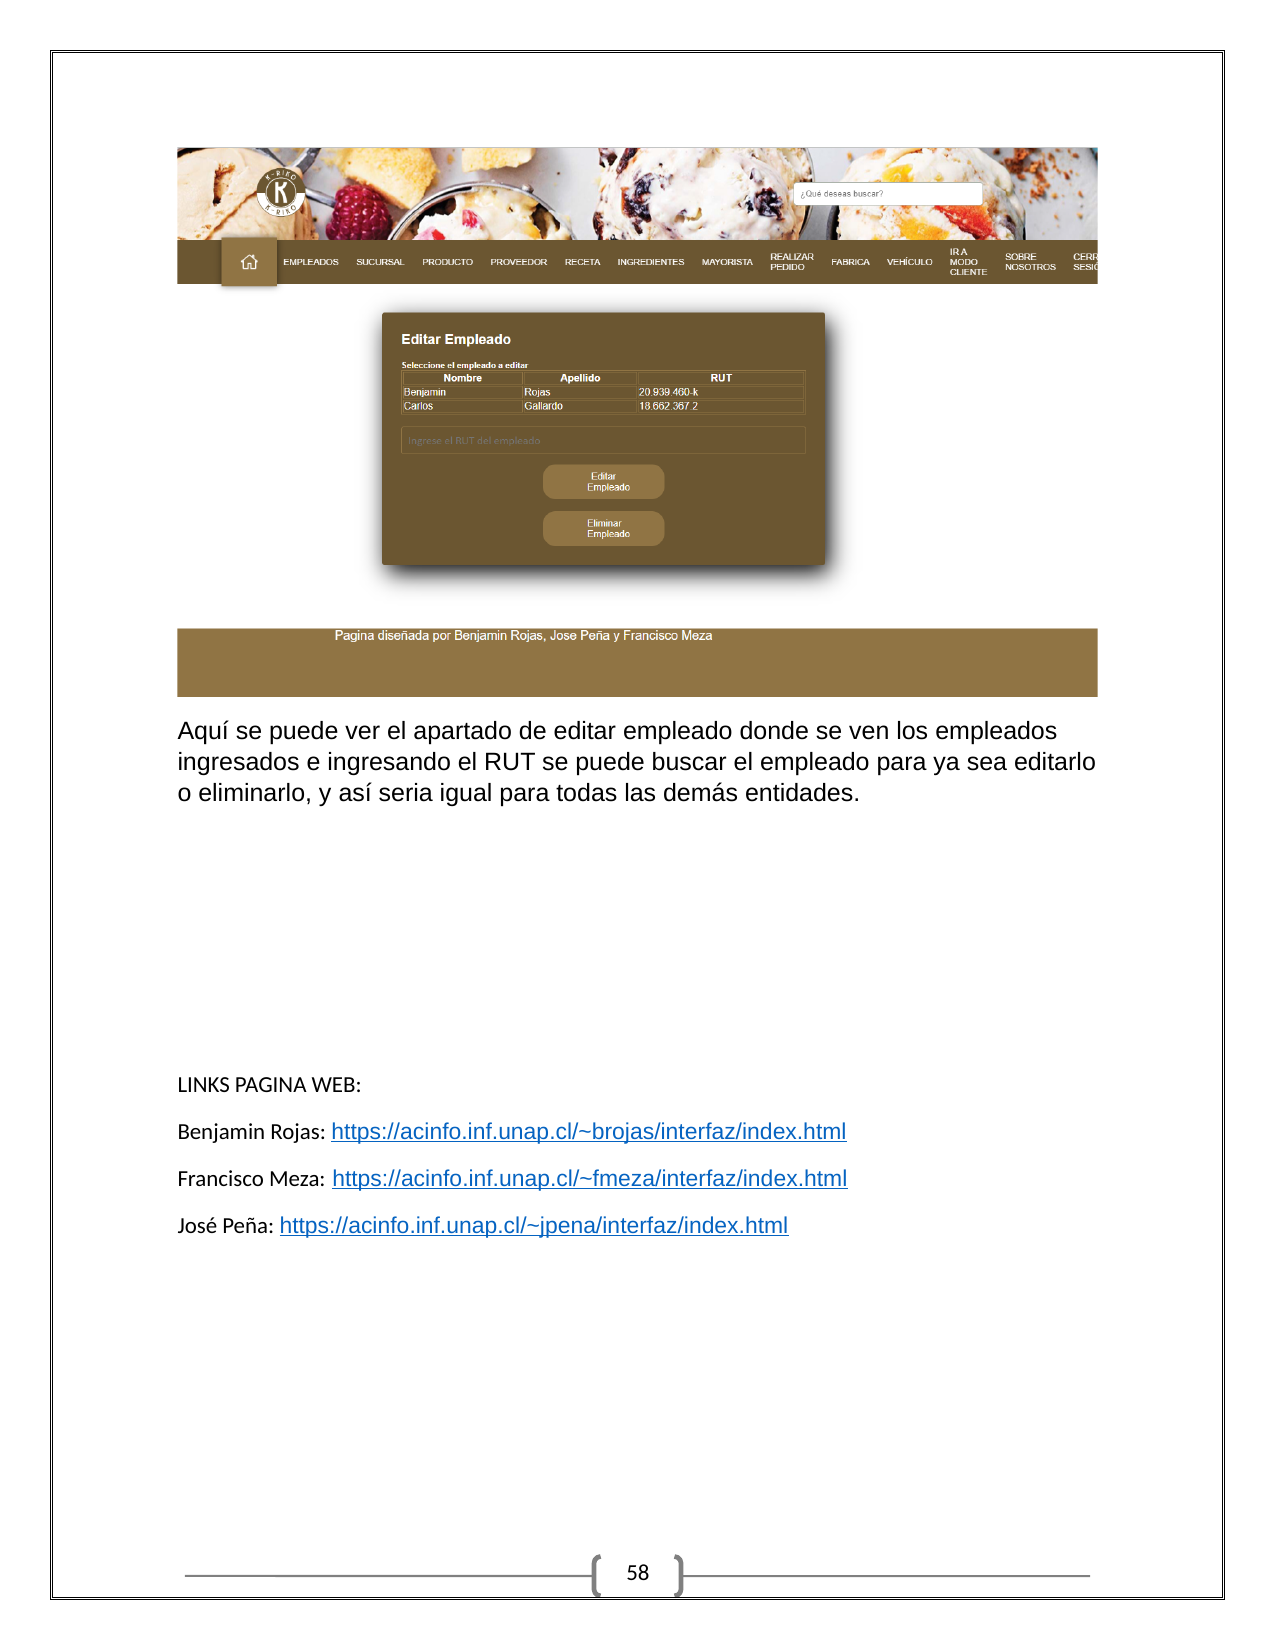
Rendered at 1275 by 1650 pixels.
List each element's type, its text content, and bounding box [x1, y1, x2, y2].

text Aquí se puede ver el apartado de editar empleado donde se ven los empleados ingresados e ingresando el RUT se puede buscar el empleado para ya sea editarlo o eliminarlo, y así seria igual para todas las demás entidades. [177, 716, 1098, 807]
text Francisco Meza: https://acinfo.inf.unap.cl/~fmeza/interfaz/index.html [177, 1164, 1098, 1192]
text LINKS PAGINA WEB: [177, 1070, 1098, 1098]
picture [177, 147, 1098, 697]
text Benjamin Rojas: https://acinfo.inf.unap.cl/~brojas/interfaz/index.html [177, 1117, 1098, 1145]
text José Peña: https://acinfo.inf.unap.cl/~jpena/interfaz/index.html [177, 1211, 1098, 1239]
